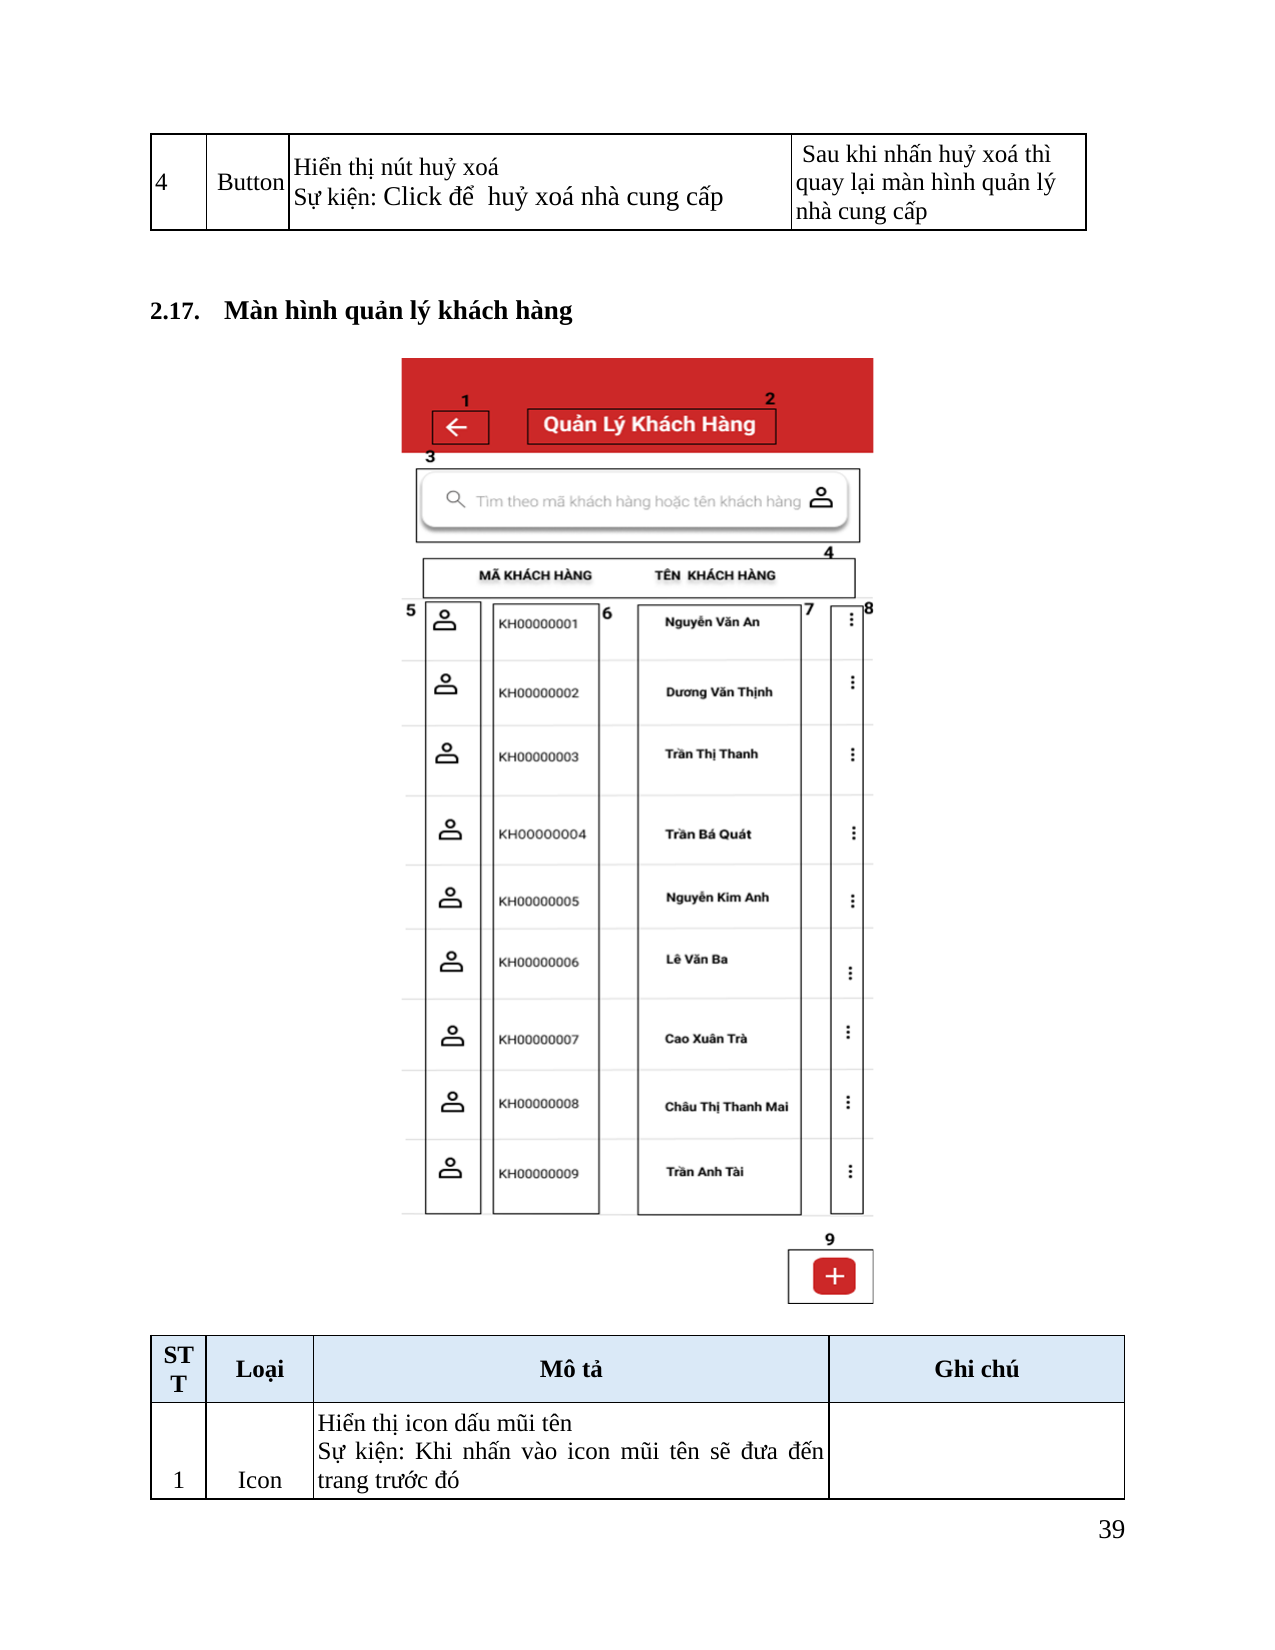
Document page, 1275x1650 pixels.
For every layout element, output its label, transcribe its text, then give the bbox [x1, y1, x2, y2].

subtitle Màn hình quản lý khách hàng [150, 294, 1125, 325]
table_header STT [152, 1336, 205, 1402]
table_cell 4 [152, 135, 206, 229]
table_header Mô tả [314, 1336, 828, 1402]
table_cell Hiển thị nút huỷ xoá Sự kiện: Click để huỷ xoá nhà cung cấp [290, 135, 791, 229]
table_header Loại [207, 1336, 313, 1402]
table_cell Icon [207, 1403, 313, 1498]
table_cell Hiển thị icon dấu mũi tên Sự kiện: Khi nhấn vào icon mũi tên sẽ đưa đến trang trước đó [314, 1403, 828, 1498]
table_header Ghi chú [830, 1336, 1124, 1402]
table_cell Sau khi nhấn huỷ xoá thì quay lại màn hình quản lý nhà cung cấp [792, 135, 1085, 229]
table_cell 1 [152, 1403, 205, 1498]
picture [401, 358, 874, 1304]
table_cell Button [207, 135, 288, 229]
table_cell [830, 1403, 1124, 1498]
